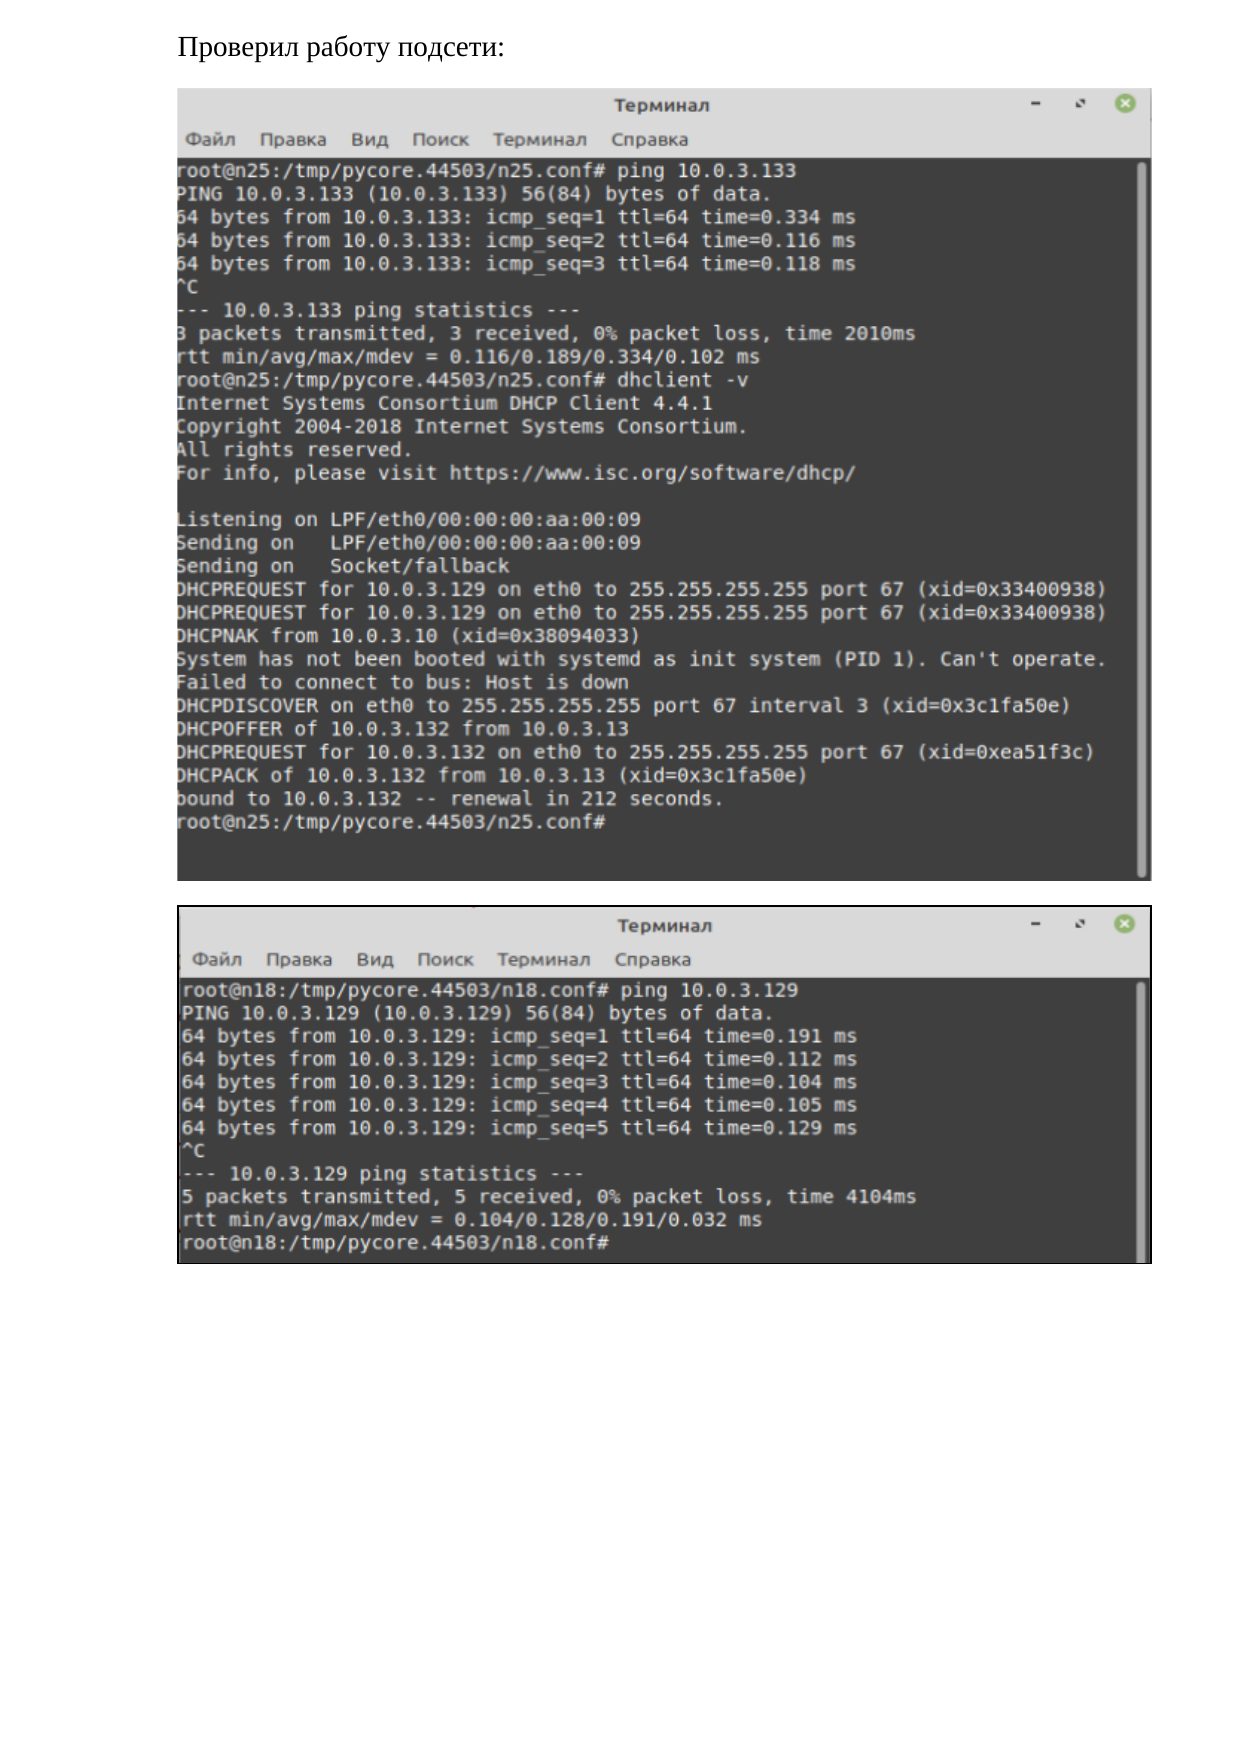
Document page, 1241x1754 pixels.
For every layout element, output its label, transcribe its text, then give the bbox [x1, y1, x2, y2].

picture [177, 88, 1152, 881]
picture [179, 907, 1150, 1263]
text Проверил работу подсети: [177, 29, 1152, 63]
